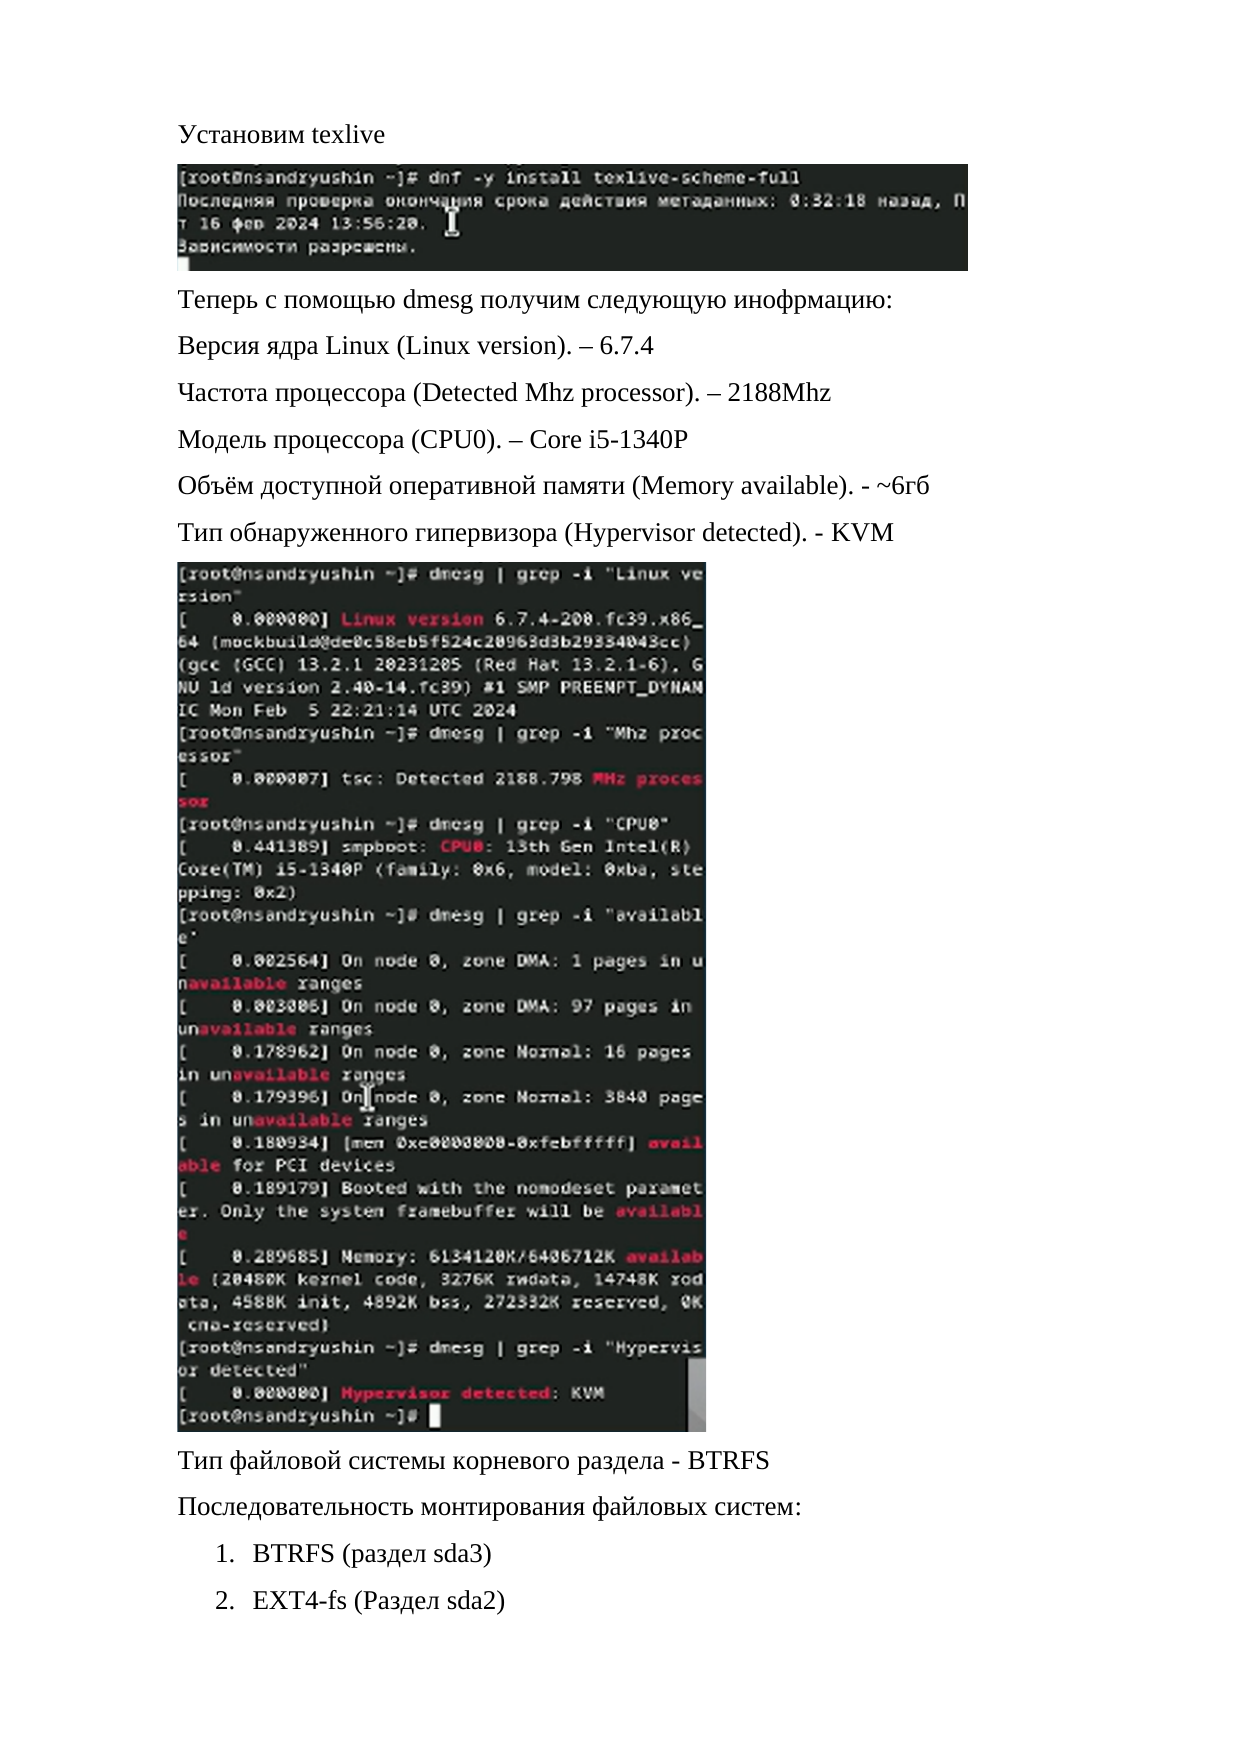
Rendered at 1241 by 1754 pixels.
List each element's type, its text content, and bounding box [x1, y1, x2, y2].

text Частота процессора (Detected Mhz processor). – 2188Mhz [177, 376, 1152, 407]
text Тип обнаруженного гипервизора (Hypervisor detected). - KVM [177, 516, 1152, 547]
text Тип файловой системы корневого раздела - BTRFS [177, 1444, 1152, 1475]
picture [177, 562, 707, 1432]
list BTRFS (раздел sda3) [215, 1537, 1152, 1568]
text Последовательность монтирования файловых систем: [177, 1490, 1152, 1522]
text Теперь с помощью dmesg получим следующую инофрмацию: Версия ядра Linux (Linux version). – 6.7.4 [177, 283, 1152, 361]
text Установим texlive [177, 118, 1152, 149]
text Объём доступной оперативной памяти (Memory available). - ~6гб [177, 469, 1152, 501]
text Модель процессора (CPU0). – Core i5-1340P [177, 423, 1152, 454]
list EXT4-fs (Раздел sda2) [215, 1584, 1152, 1615]
picture [177, 164, 968, 271]
